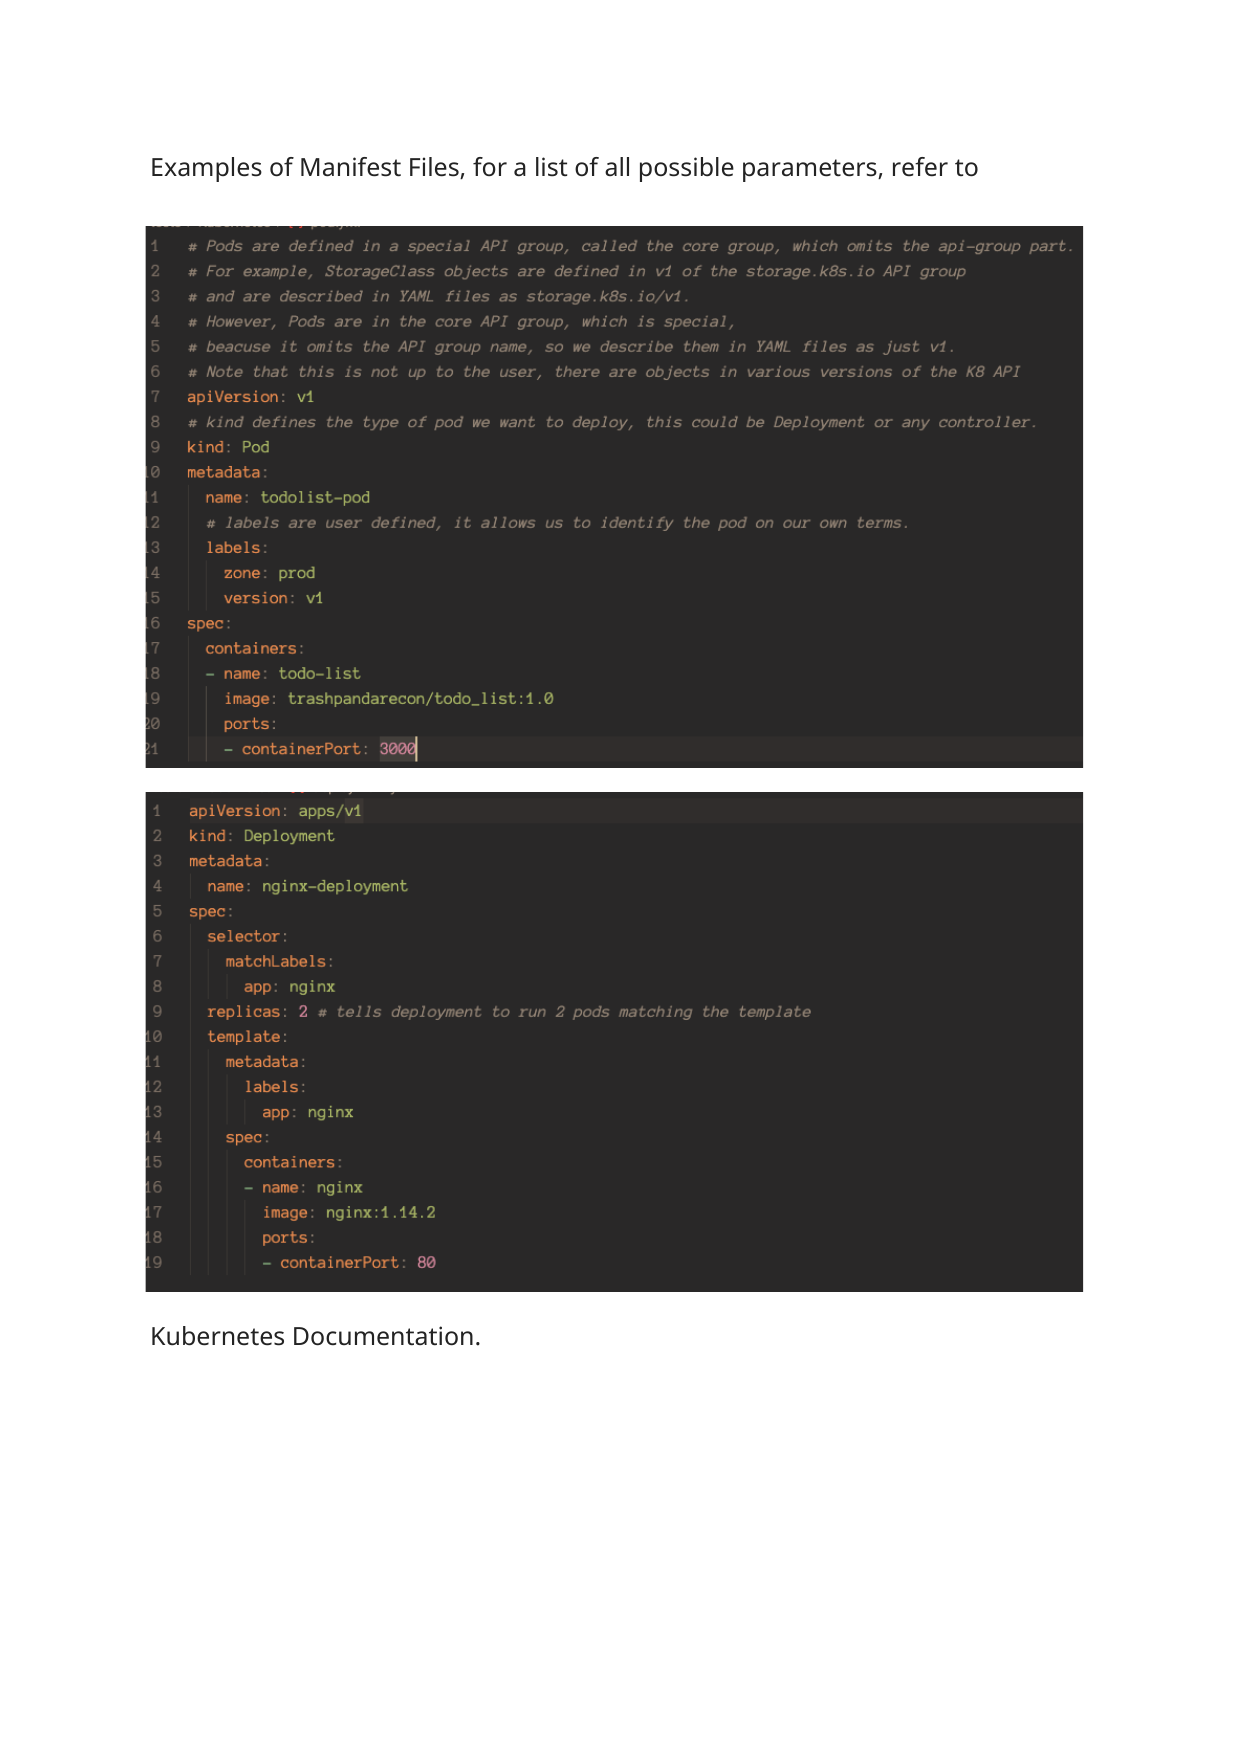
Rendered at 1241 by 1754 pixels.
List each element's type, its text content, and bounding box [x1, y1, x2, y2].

picture [145, 226, 1082, 768]
picture [145, 792, 1082, 1292]
